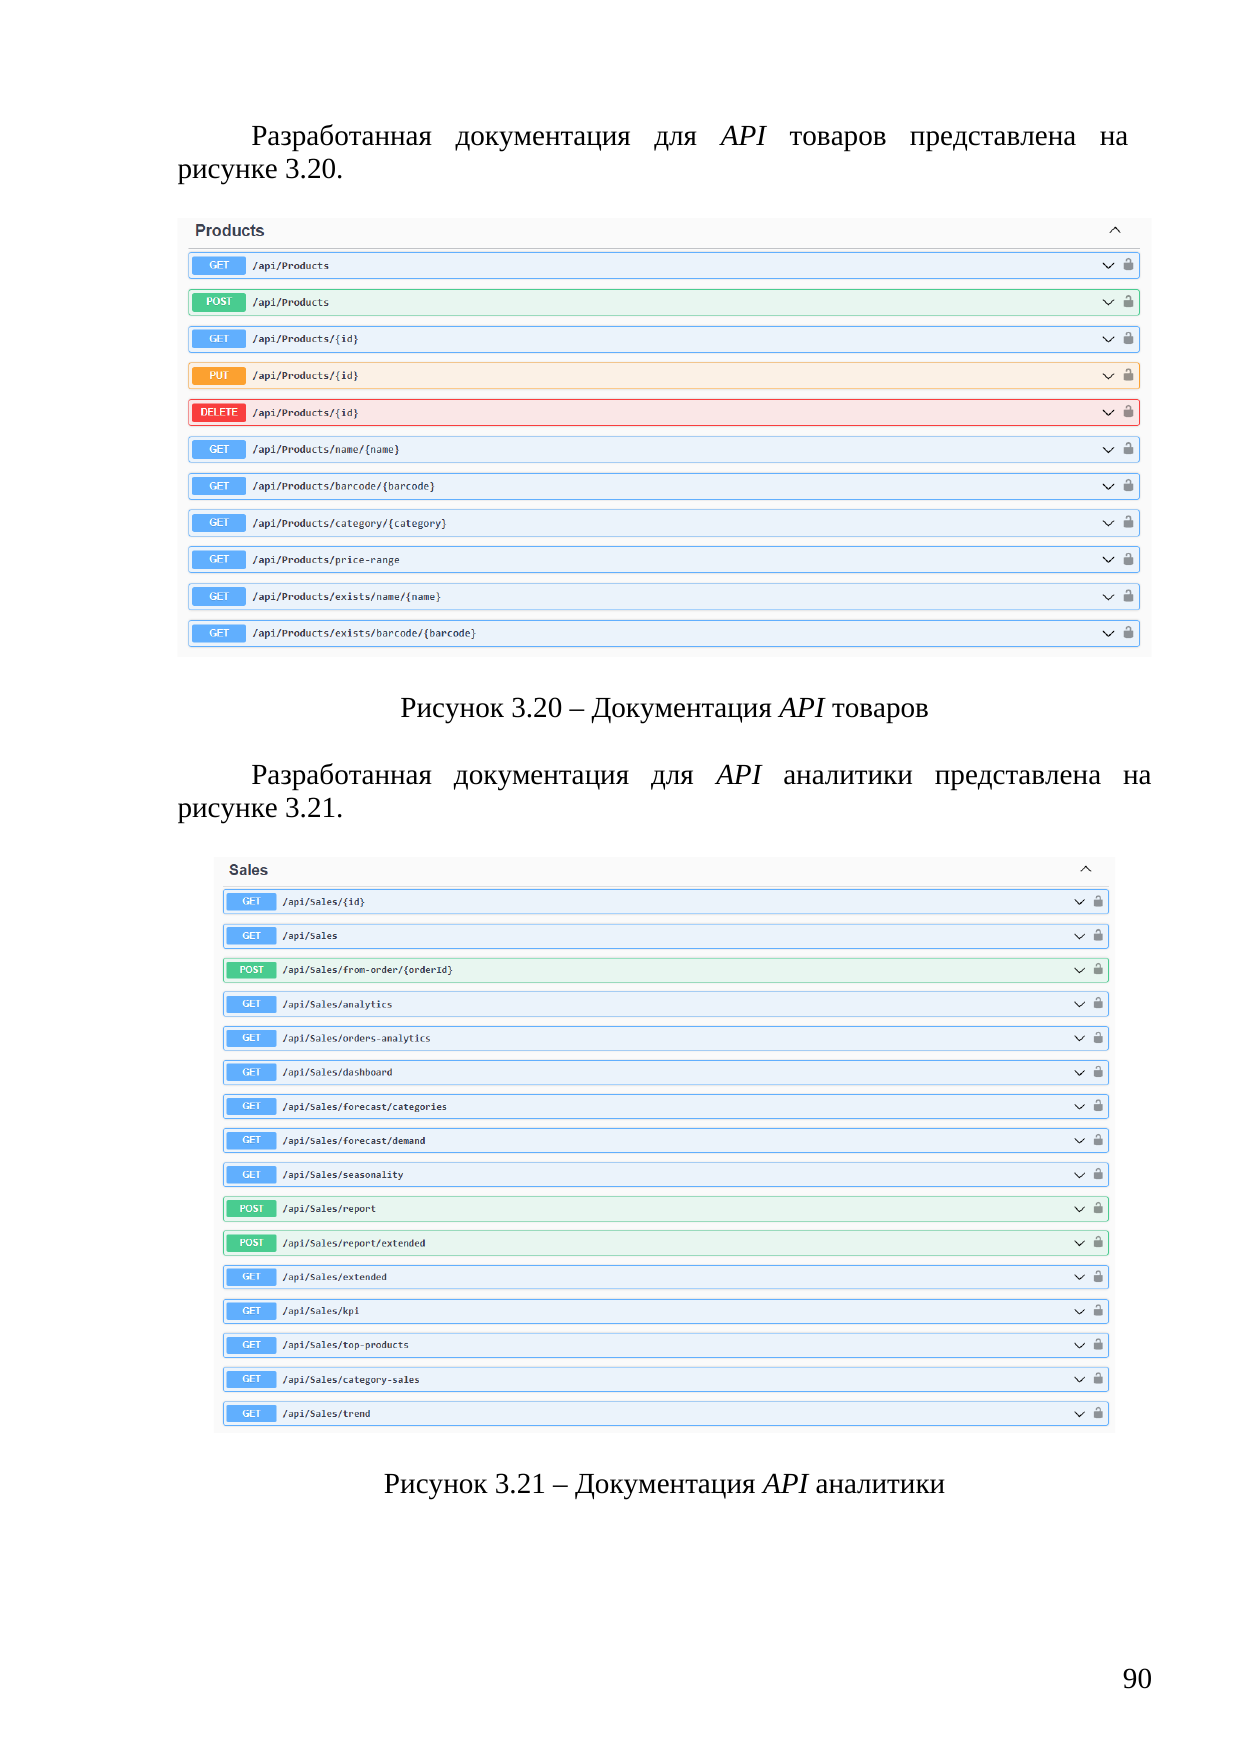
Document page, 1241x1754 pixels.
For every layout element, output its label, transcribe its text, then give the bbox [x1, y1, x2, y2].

picture [213, 857, 1116, 1433]
text Разработанная документация для API аналитики представлена на рисунке 3.21. [177, 757, 1152, 824]
text Рисунок 3.21 – Документация API аналитики [177, 1466, 1152, 1500]
picture [177, 218, 1152, 657]
text Рисунок 3.20 – Документация API товаров [177, 690, 1152, 723]
text Разработанная документация для API товаров представлена на рисунке 3.20. [177, 118, 1152, 185]
